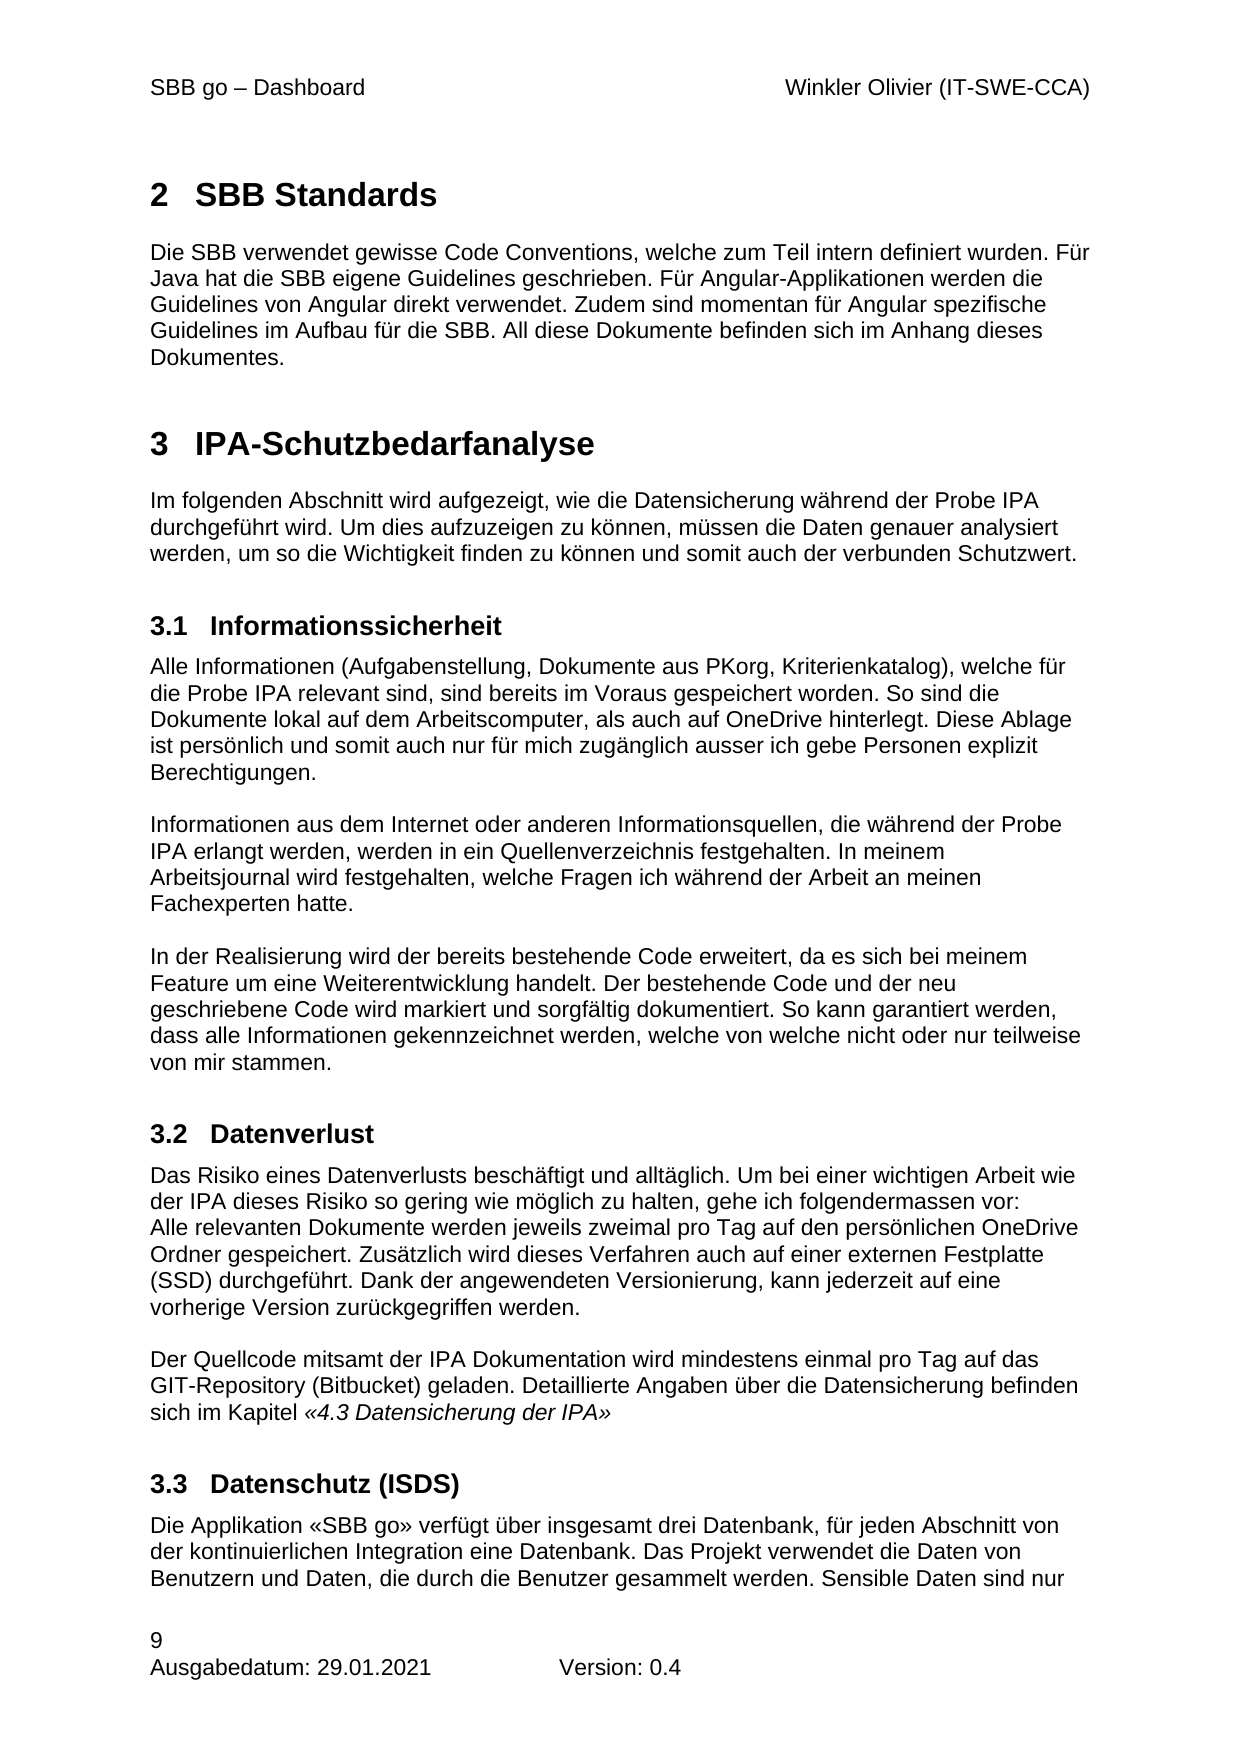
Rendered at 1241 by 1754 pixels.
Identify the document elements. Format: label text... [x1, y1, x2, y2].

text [150, 1512, 1090, 1591]
text Der Quellcode mitsamt der IPA Dokumentation wird mindestens einmal pro Tag auf das GIT-Repository (Bitbucket) geladen. Detaillierte Angaben über die Datensicherung befinden sich im Kapitel «4.3 Datensicherung der IPA» [150, 1346, 1090, 1425]
subtitle IPA-Schutzbedarfanalyse [150, 424, 1090, 462]
subtitle Datenschutz (ISDS) [150, 1468, 1090, 1499]
subtitle Informationssicherheit [150, 609, 1090, 641]
text Alle Informationen (Aufgabenstellung, Dokumente aus PKorg, Kriterienkatalog), welche für die Probe IPA relevant sind, sind bereits im Voraus gespeichert worden. So sind die Dokumente lokal auf dem Arbeitscomputer, als auch auf OneDrive hinterlegt. Diese Ablage ist persönlich und somit auch nur für mich zugänglich ausser ich gebe Personen explizit Berechtigungen. [150, 653, 1090, 785]
text Informationen aus dem Internet oder anderen Informationsquellen, die während der Probe IPA erlangt werden, werden in ein Quellenverzeichnis festgehalten. In meinem Arbeitsjournal wird festgehalten, welche Fragen ich während der Arbeit an meinen Fachexperten hatte. [150, 811, 1090, 917]
subtitle SBB Standards [150, 175, 1090, 213]
text Die SBB verwendet gewisse Code Conventions, welche zum Teil intern definiert wurden. Für Java hat die SBB eigene Guidelines geschrieben. Für Angular-Applikationen werden die Guidelines von Angular direkt verwendet. Zudem sind momentan für Angular spezifische Guidelines im Aufbau für die SBB. All diese Dokumente befinden sich im Anhang dieses Dokumentes. [150, 238, 1090, 370]
text Das Risiko eines Datenverlusts beschäftigt und alltäglich. Um bei einer wichtigen Arbeit wie der IPA dieses Risiko so gering wie möglich zu halten, gehe ich folgendermassen vor: [150, 1162, 1090, 1214]
subtitle Datenverlust [150, 1118, 1090, 1149]
text Alle relevanten Dokumente werden jeweils zweimal pro Tag auf den persönlichen OneDrive Ordner gespeichert. Zusätzlich wird dieses Verfahren auch auf einer externen Festplatte (SSD) durchgeführt. Dank der angewendeten Versionierung, kann jederzeit auf eine vorherige Version zurückgegriffen werden. [150, 1214, 1090, 1320]
text Im folgenden Abschnitt wird aufgezeigt, wie die Datensicherung während der Probe IPA durchgeführt wird. Um dies aufzuzeigen zu können, müssen die Daten genauer analysiert werden, um so die Wichtigkeit finden zu können und somit auch der verbunden Schutzwert. [150, 487, 1090, 566]
text In der Realisierung wird der bereits bestehende Code erweitert, da es sich bei meinem Feature um eine Weiterentwicklung handelt. Der bestehende Code und der neu geschriebene Code wird markiert und sorgfältig dokumentiert. So kann garantiert werden, dass alle Informationen gekennzeichnet werden, welche von welche nicht oder nur teilweise von mir stammen. [150, 943, 1090, 1075]
